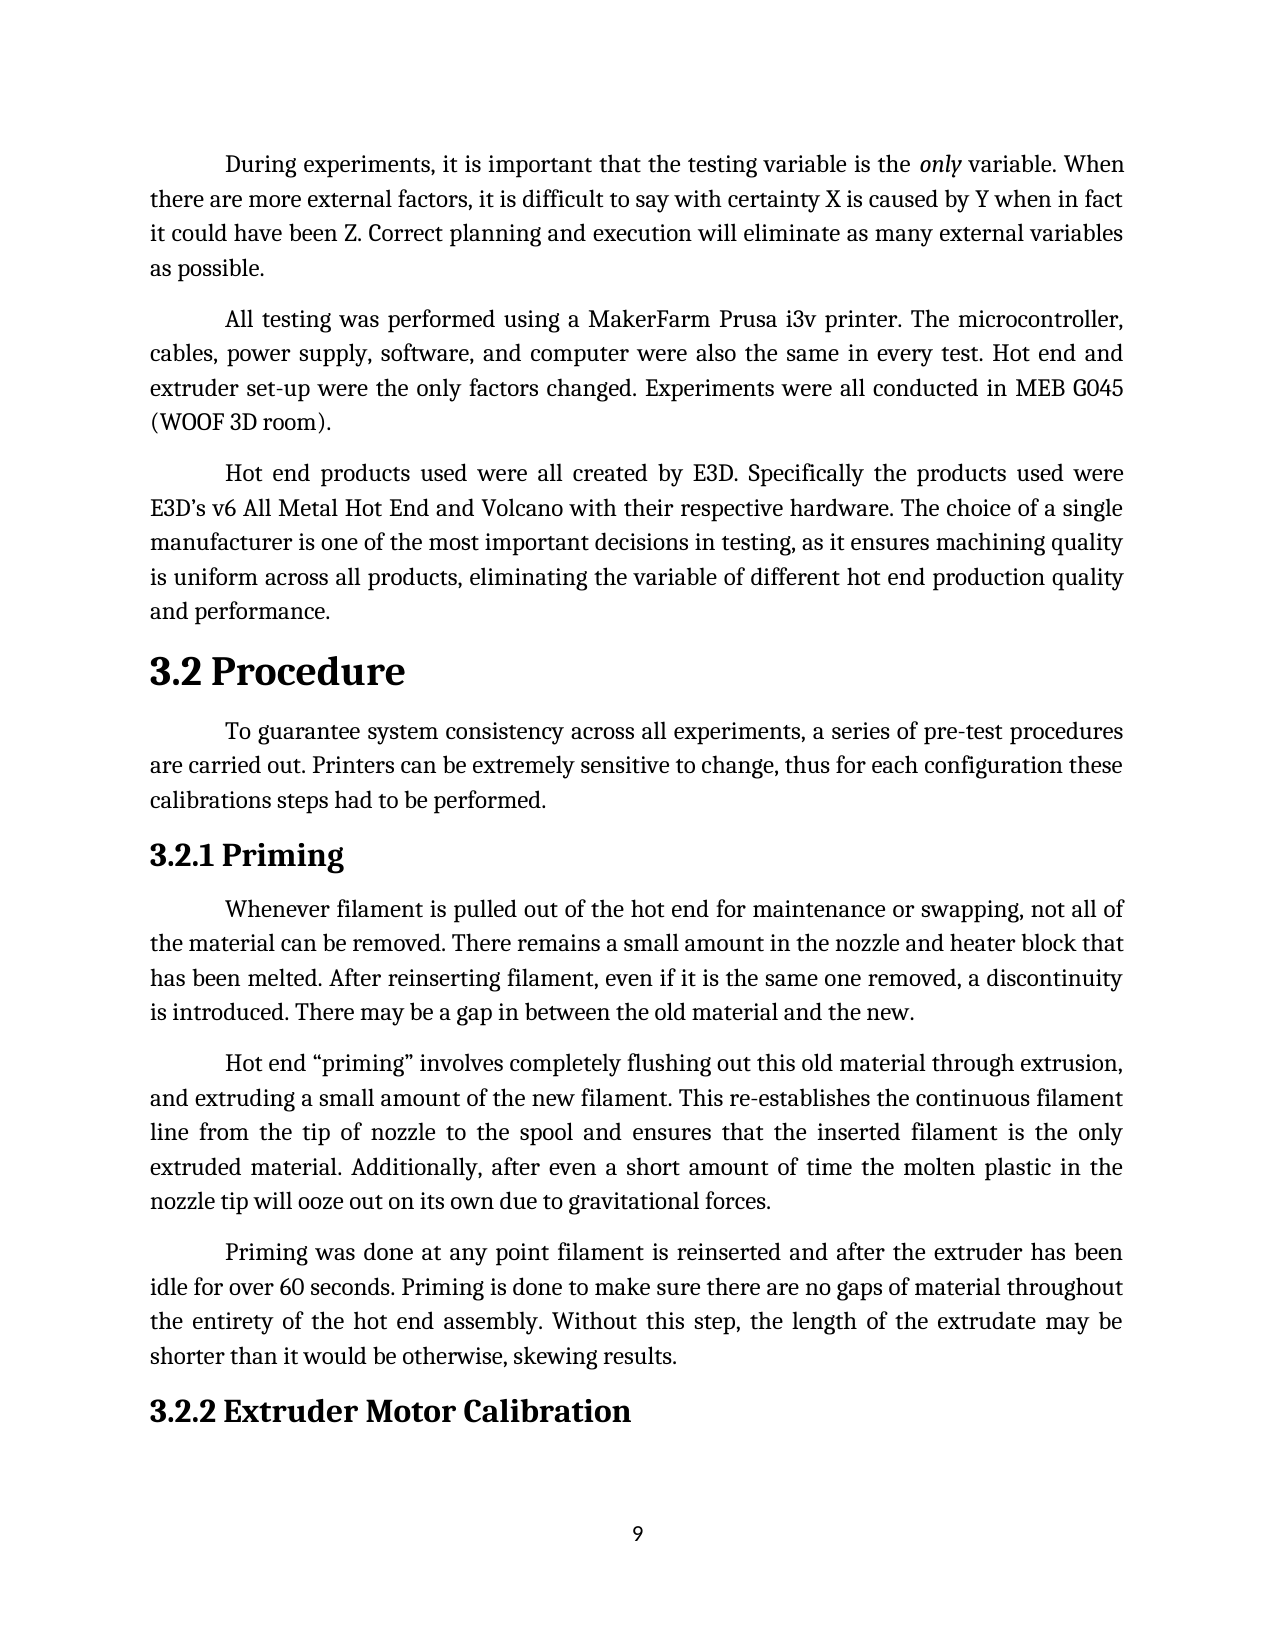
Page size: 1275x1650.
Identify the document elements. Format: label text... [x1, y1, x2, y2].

text To guarantee system consistency across all experiments, a series of pre-test procedures are carried out. Printers can be extremely sensitive to change, thus for each configuration these calibrations steps had to be performed. [150, 717, 1125, 814]
text During experiments, it is important that the testing variable is the only variable. When there are more external factors, it is difficult to say with certainty X is caused by Y when in fact it could have been Z. Correct planning and execution will eliminate as many external variables as possible. [150, 150, 1125, 282]
text Hot end products used were all created by E3D. Specifically the products used were E3D’s v6 All Metal Hot End and Volcano with their respective hardware. The choice of a single manufacturer is one of the most important decisions in testing, as it ensures machining quality is uniform across all products, eliminating the variable of different hot end production quality and performance. [150, 459, 1125, 626]
text Whenever filament is pulled out of the hot end for maintenance or swapping, not all of the material can be removed. There remains a small amount in the nozzle and heater block that has been melted. After reinserting filament, even if it is the same one removed, a discontinuity is introduced. There may be a gap in between the old material and the new. [150, 895, 1125, 1027]
text 3.2 Procedure [150, 648, 1125, 696]
text 3.2.1 Priming [150, 837, 1125, 875]
text Hot end “priming” involves completely flushing out this old material through extrusion, and extruding a small amount of the new filament. This re-establishes the continuous filament line from the tip of nozzle to the spool and ensures that the inserted filament is the only extruded material. Additionally, after even a short amount of time the molten plastic in the nozzle tip will ooze out on its own due to gravitational forces. [150, 1049, 1125, 1216]
text 3.2.2 Extruder Motor Calibration [150, 1393, 1125, 1431]
text Priming was done at any point filament is reinserted and after the extruder has been idle for over 60 seconds. Priming is done to make sure there are no gaps of material throughout the entirety of the hot end assembly. Without this step, the length of the extrudate may be shorter than it would be otherwise, skewing results. [150, 1238, 1125, 1371]
text All testing was performed using a MakerFarm Prusa i3v printer. The microcontroller, cables, power supply, software, and computer were also the same in every test. Hot end and extruder set-up were the only factors changed. Experiments were all conducted in MEB G045 (WOOF 3D room). [150, 304, 1125, 437]
